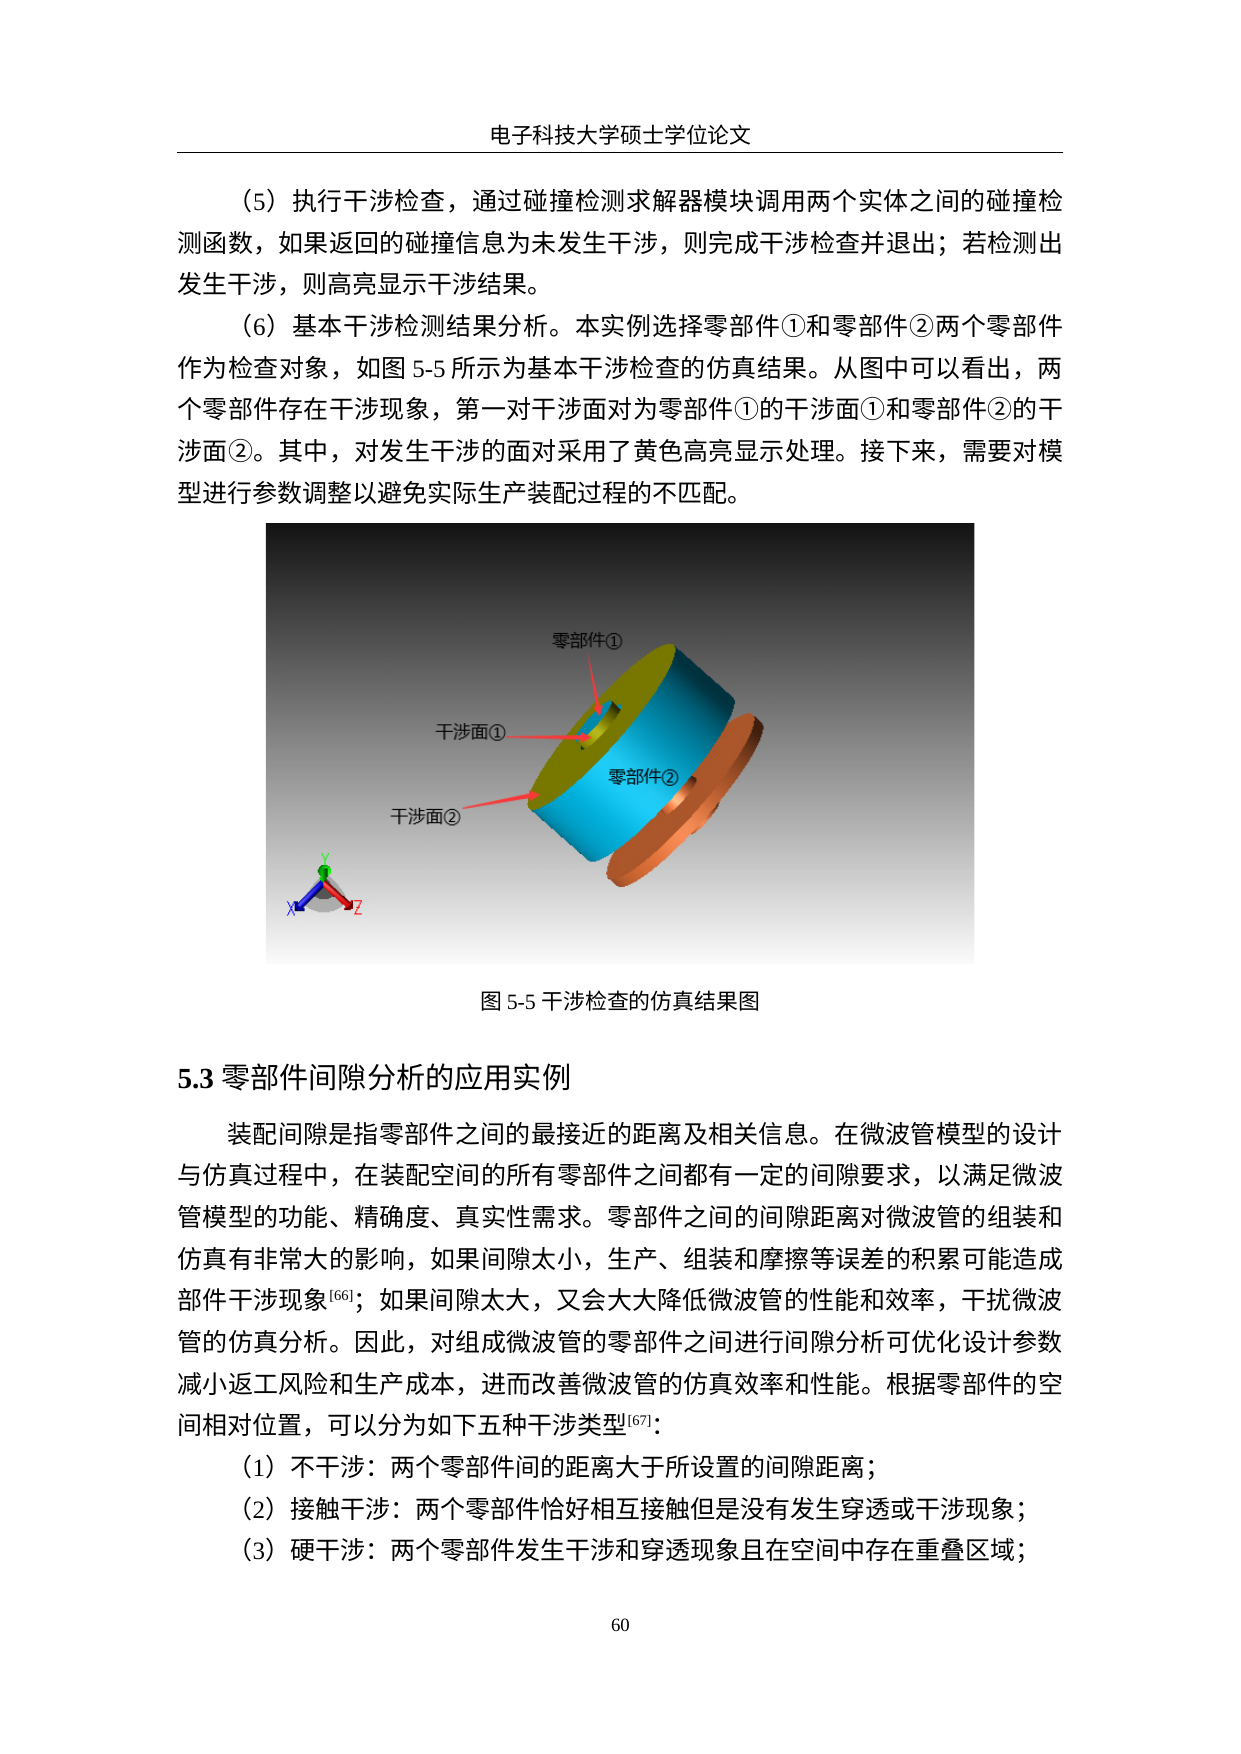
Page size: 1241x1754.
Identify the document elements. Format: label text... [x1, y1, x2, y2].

text （1）不干涉：两个零部件间的距离大于所设置的间隙距离； [177, 1443, 1063, 1485]
text （6）基本干涉检测结果分析。本实例选择零部件①和零部件②两个零部件作为检查对象，如图5-5所示为基本干涉检查的仿真结果。从图中可以看出，两个零部件存在干涉现象，第一对干涉面对为零部件①的干涉面①和零部件②的干涉面②。其中，对发生干涉的面对采用了黄色高亮显示处理。接下来，需要对模型进行参数调整以避免实际生产装配过程的不匹配。 [177, 302, 1063, 511]
text （5）执行干涉检查，通过碰撞检测求解器模块调用两个实体之间的碰撞检测函数，如果返回的碰撞信息为未发生干涉，则完成干涉检查并退出；若检测出发生干涉，则高亮显示干涉结果。 [177, 177, 1063, 302]
text 装配间隙是指零部件之间的最接近的距离及相关信息。在微波管模型的设计与仿真过程中，在装配空间的所有零部件之间都有一定的间隙要求，以满足微波管模型的功能、精确度、真实性需求。零部件之间的间隙距离对微波管的组装和仿真有非常大的影响，如果间隙太小，生产、组装和摩擦等误差的积累可能造成部件干涉现象[66]；如果间隙太大，又会大大降低微波管的性能和效率，干扰微波管的仿真分析。因此，对组成微波管的零部件之间进行间隙分析可优化设计参数，减小返工风险和生产成本，进而改善微波管的仿真效率和性能。根据零部件的空间相对位置，可以分为如下五种干涉类型[67]： [177, 1110, 1063, 1443]
text 图5-5 干涉检查的仿真结果图 [177, 976, 1063, 1018]
text 5.3 零部件间隙分析的应用实例 [177, 1056, 1063, 1097]
list （2）接触干涉：两个零部件恰好相互接触但是没有发生穿透或干涉现象； [177, 1485, 1063, 1526]
list （3）硬干涉：两个零部件发生干涉和穿透现象且在空间中存在重叠区域； [177, 1526, 1063, 1568]
picture [265, 523, 975, 964]
